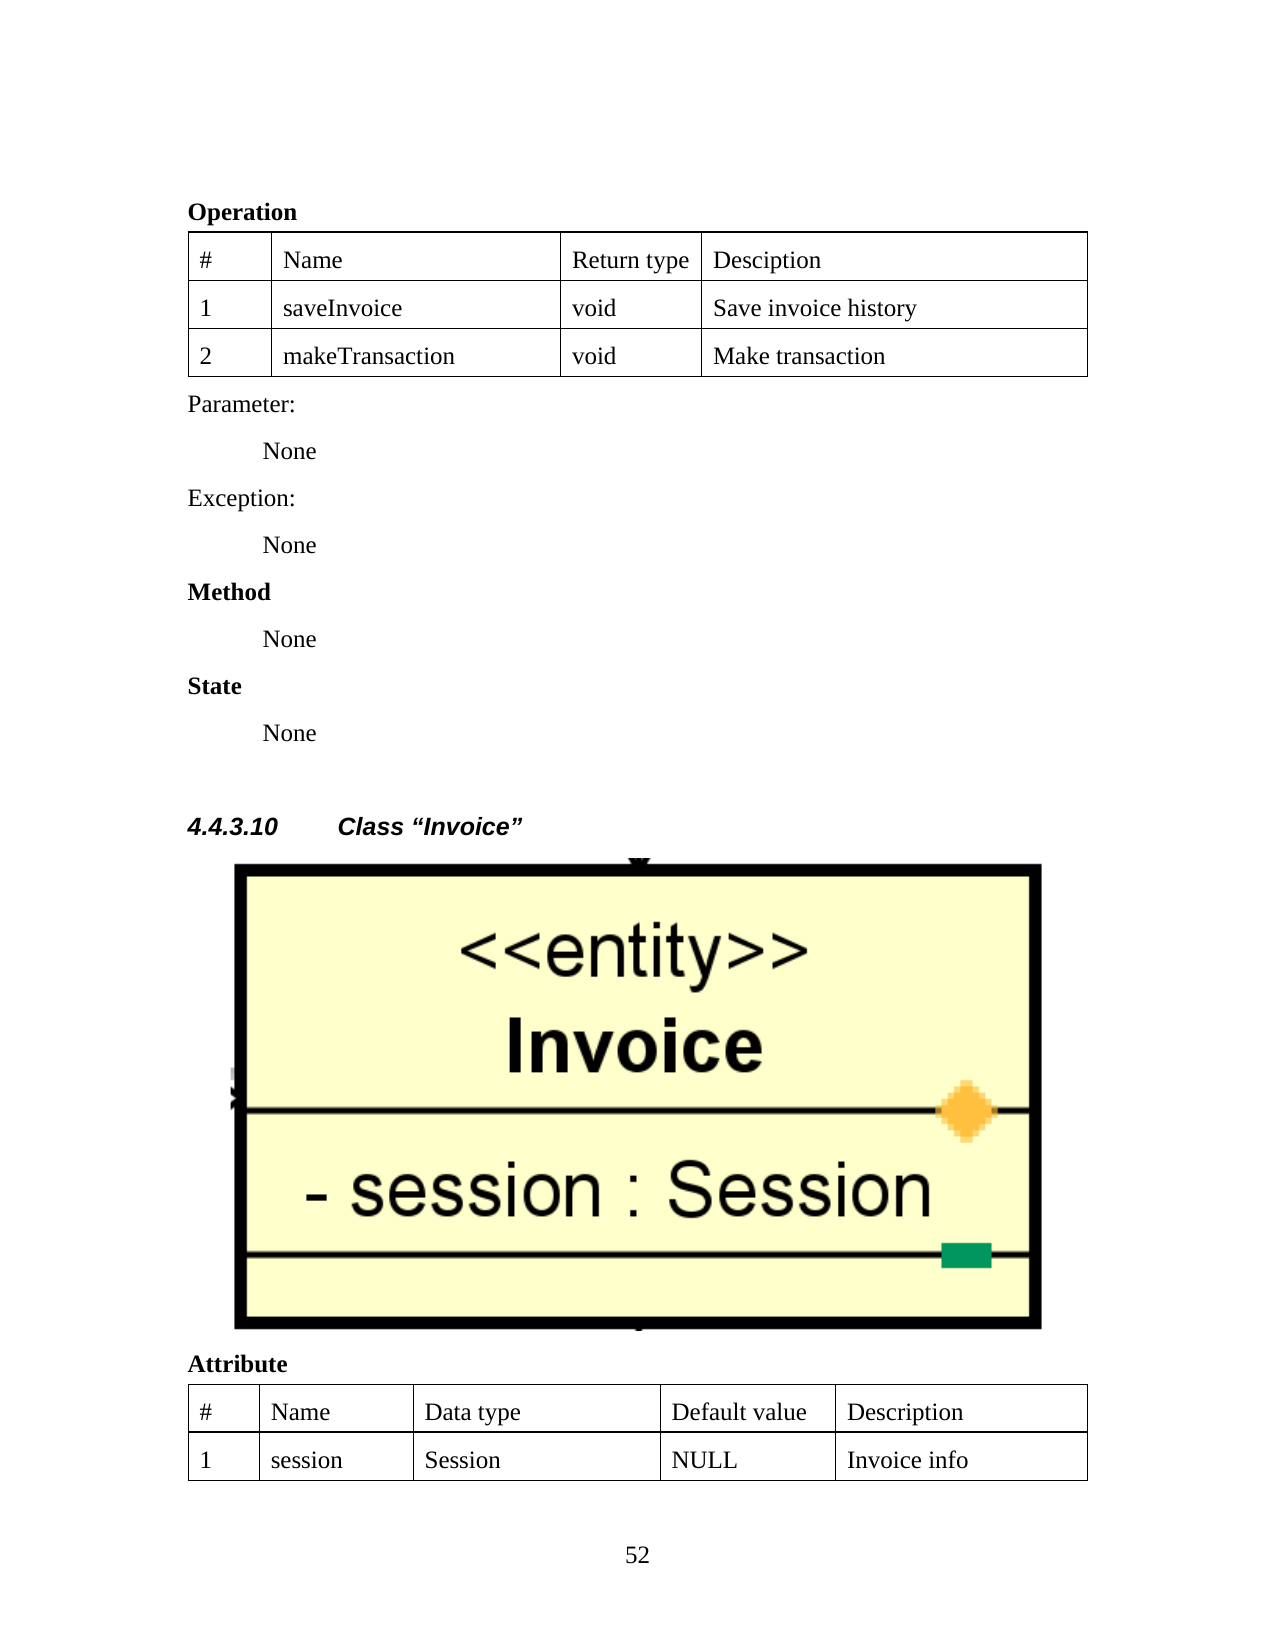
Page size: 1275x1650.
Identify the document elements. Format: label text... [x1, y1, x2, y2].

table_header Default value [661, 1385, 835, 1431]
text None [187, 530, 1087, 559]
table_cell session [260, 1433, 413, 1479]
table_cell saveInvoice [272, 281, 560, 327]
table_header Return type [561, 233, 701, 279]
text None [187, 436, 1087, 465]
table_header Data type [414, 1385, 660, 1431]
table_cell Make transaction [702, 329, 1087, 376]
table_header # [189, 233, 271, 279]
text Method [187, 577, 1087, 606]
text Exception: [187, 483, 1087, 512]
picture [230, 858, 1045, 1331]
table_cell makeTransaction [272, 329, 560, 376]
table_header Name [260, 1385, 413, 1431]
text Attribute [187, 1349, 1087, 1378]
table_cell Session [414, 1433, 660, 1479]
table_cell void [561, 329, 701, 376]
text State [187, 671, 1087, 700]
text None [187, 624, 1087, 653]
text None [187, 718, 1087, 747]
table_cell 2 [189, 329, 271, 376]
table_header Desciption [702, 233, 1087, 279]
table_cell Save invoice history [702, 281, 1087, 327]
table_cell void [561, 281, 701, 327]
table_header # [189, 1385, 259, 1431]
table_header Name [272, 233, 560, 279]
table_cell 1 [189, 281, 271, 327]
text Parameter: [187, 389, 1087, 418]
table_header Description [836, 1385, 1087, 1431]
subtitle Class “Invoice” [187, 812, 1087, 841]
text Operation [187, 197, 1087, 226]
table_cell NULL [661, 1433, 835, 1479]
table_cell 1 [189, 1433, 259, 1479]
table_cell Invoice info [836, 1433, 1087, 1479]
